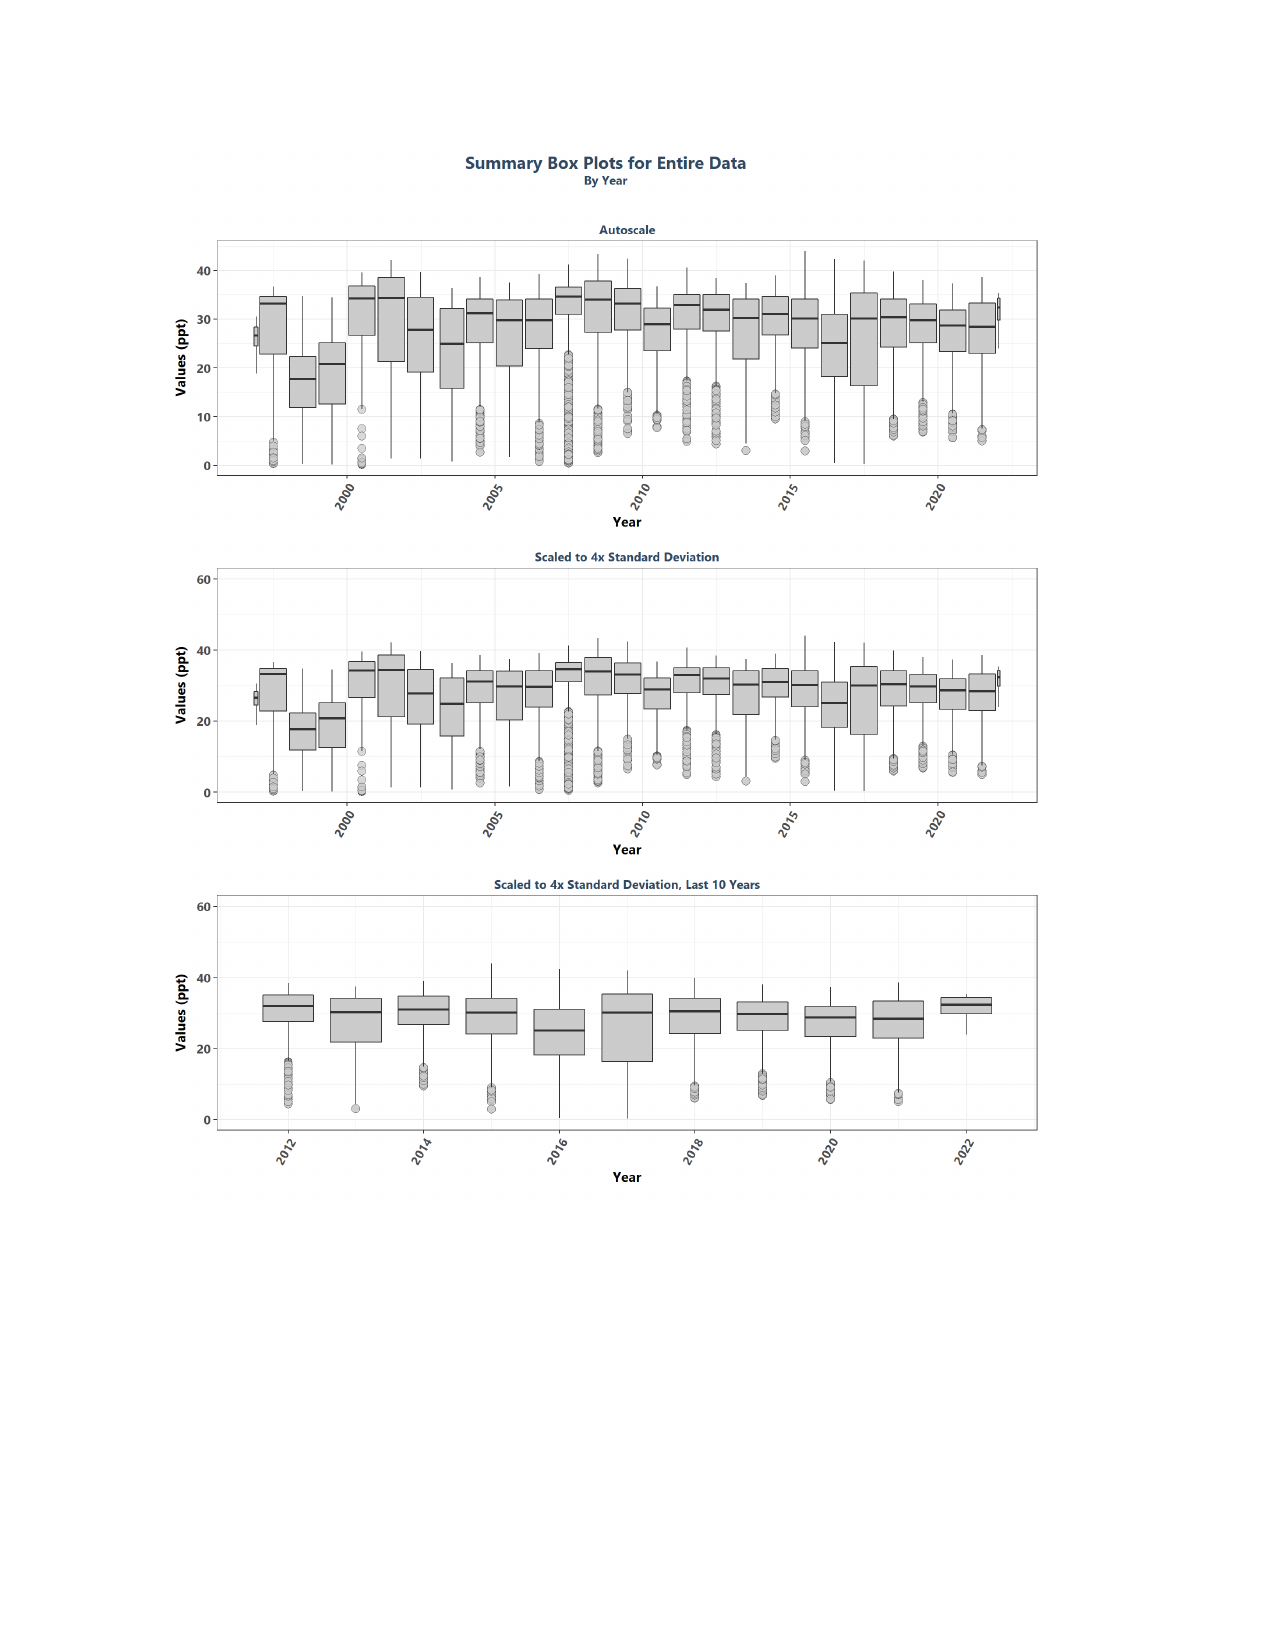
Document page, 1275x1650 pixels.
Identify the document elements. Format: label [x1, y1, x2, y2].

picture [168, 150, 1044, 1200]
